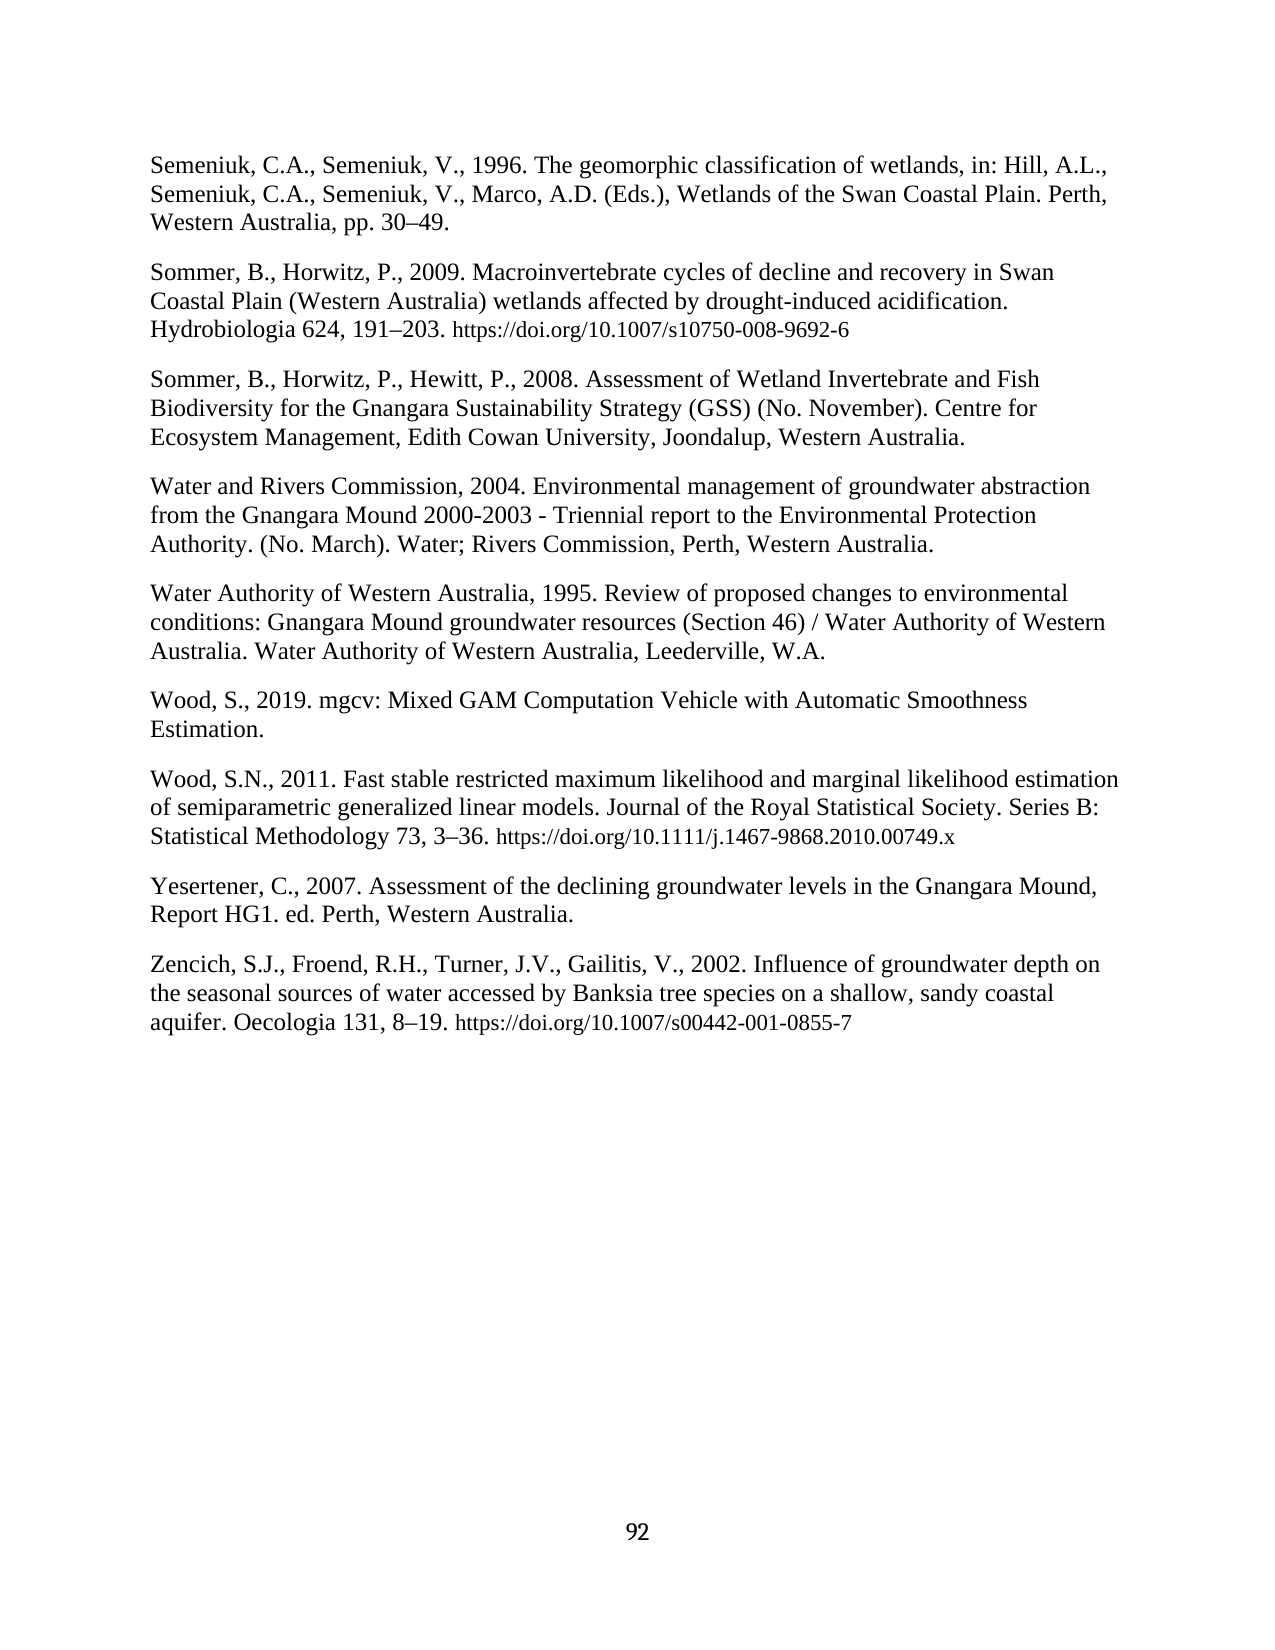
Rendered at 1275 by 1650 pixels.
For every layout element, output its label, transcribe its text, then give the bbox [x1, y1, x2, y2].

text Water and Rivers Commission, 2004. Environmental management of groundwater abstraction from the Gnangara Mound 2000-2003 - Triennial report to the Environmental Protection Authority. (No. March). Water; Rivers Commission, Perth, Western Australia. [150, 471, 1125, 557]
text Wood, S., 2019. mgcv: Mixed GAM Computation Vehicle with Automatic Smoothness Estimation. [150, 685, 1125, 743]
text Wood, S.N., 2011. Fast stable restricted maximum likelihood and marginal likelihood estimation of semiparametric generalized linear models. Journal of the Royal Statistical Society. Series B: Statistical Methodology 73, 3–36. https://doi.org/10.1111/j.1467-9868.2010.00749.x [150, 764, 1125, 850]
text Sommer, B., Horwitz, P., 2009. Macroinvertebrate cycles of decline and recovery in Swan Coastal Plain (Western Australia) wetlands affected by drought-induced acidification. Hydrobiologia 624, 191–203. https://doi.org/10.1007/s10750-008-9692-6 [150, 257, 1125, 343]
text Zencich, S.J., Froend, R.H., Turner, J.V., Gailitis, V., 2002. Influence of groundwater depth on the seasonal sources of water accessed by Banksia tree species on a shallow, sandy coastal aquifer. Oecologia 131, 8–19. https://doi.org/10.1007/s00442-001-0855-7 [150, 949, 1125, 1035]
text Yesertener, C., 2007. Assessment of the declining groundwater levels in the Gnangara Mound, Report HG1. ed. Perth, Western Australia. [150, 871, 1125, 928]
text Semeniuk, C.A., Semeniuk, V., 1996. The geomorphic classification of wetlands, in: Hill, A.L., Semeniuk, C.A., Semeniuk, V., Marco, A.D. (Eds.), Wetlands of the Swan Coastal Plain. Perth, Western Australia, pp. 30–49. [150, 150, 1125, 236]
text Sommer, B., Horwitz, P., Hewitt, P., 2008. Assessment of Wetland Invertebrate and Fish Biodiversity for the Gnangara Sustainability Strategy (GSS) (No. November). Centre for Ecosystem Management, Edith Cowan University, Joondalup, Western Australia. [150, 364, 1125, 450]
text Water Authority of Western Australia, 1995. Review of proposed changes to environmental conditions: Gnangara Mound groundwater resources (Section 46) / Water Authority of Western Australia. Water Authority of Western Australia, Leederville, W.A. [150, 578, 1125, 664]
